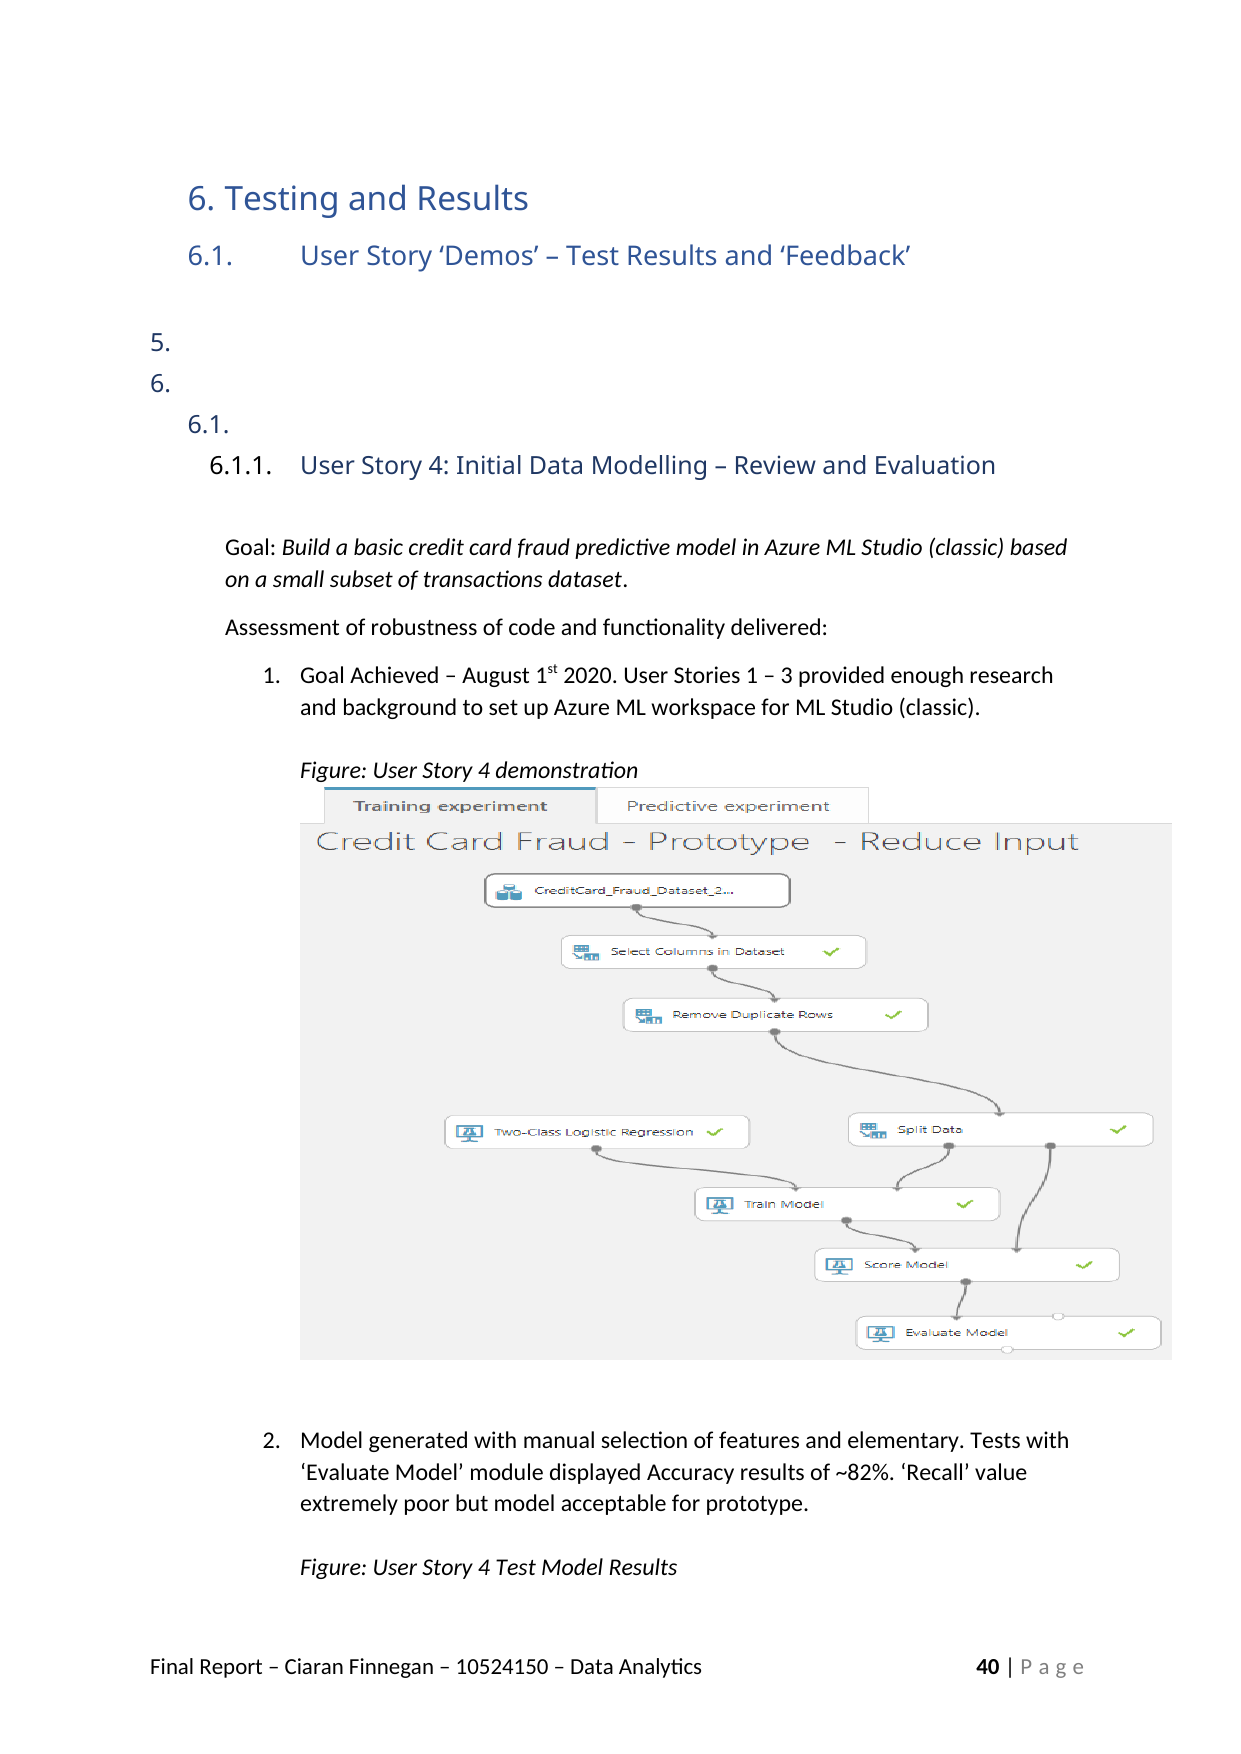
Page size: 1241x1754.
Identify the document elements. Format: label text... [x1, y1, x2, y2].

list Figure: User Story 4 demonstration [300, 755, 1090, 784]
text Assessment of robustness of code and functionality delivered: [225, 612, 1090, 641]
subtitle User Story ‘Demos’ – Test Results and ‘Feedback’ [187, 236, 1090, 273]
list Goal Achieved – August 1st 2020. User Stories 1 – 3 provided enough research and background to set up Azure ML workspace for ML Studio (classic). [262, 660, 1090, 721]
subtitle User Story 4: Initial Data Modelling – Review and Evaluation [209, 447, 1090, 481]
list Model generated with manual selection of features and elementary. Tests with ‘Evaluate Model’ module displayed Accuracy results of ~82%. ‘Recall’ value extremely poor but model acceptable for prototype. [262, 1425, 1090, 1518]
list Figure: User Story 4 Test Model Results [300, 1552, 1090, 1581]
text Goal: Build a basic credit card fraud predictive model in Azure ML Studio (classic) based on a small subset of transactions dataset. [225, 532, 1090, 593]
picture [300, 786, 1172, 1360]
subtitle Testing and Results [187, 175, 1090, 220]
